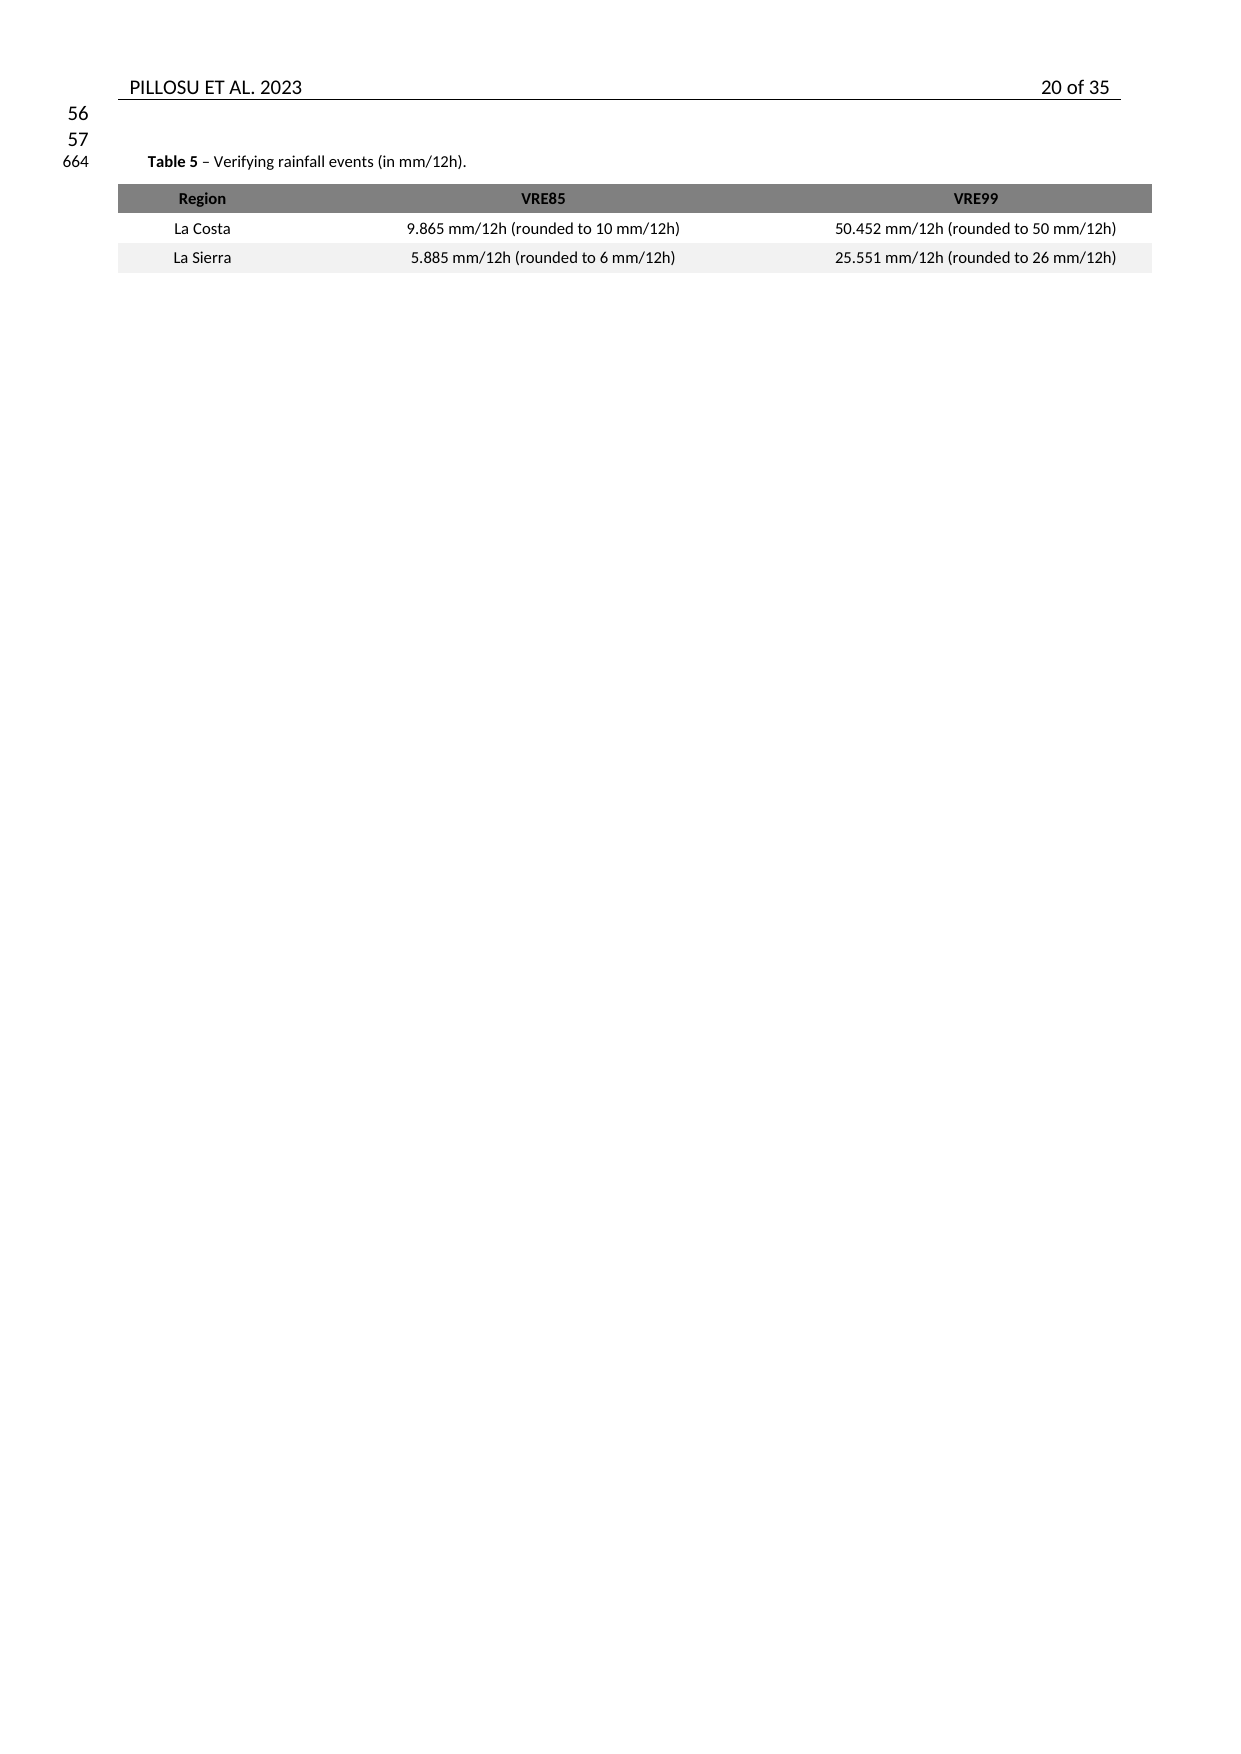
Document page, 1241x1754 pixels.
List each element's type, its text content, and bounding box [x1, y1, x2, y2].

text Table 5 – Verifying rainfall events (in mm/12h). [118, 151, 1152, 171]
table_cell 9.865 mm/12h (rounded to 10 mm/12h) [287, 214, 800, 243]
table_header Region [118, 184, 287, 213]
table_cell 5.885 mm/12h (rounded to 6 mm/12h) [287, 243, 800, 273]
table_cell 25.551 mm/12h (rounded to 26 mm/12h) [800, 243, 1152, 273]
table_header VRE99 [800, 184, 1152, 213]
table_cell 50.452 mm/12h (rounded to 50 mm/12h) [800, 214, 1152, 243]
table_header VRE85 [287, 184, 800, 213]
table_cell La Costa [118, 214, 287, 243]
table_cell La Sierra [118, 243, 287, 273]
